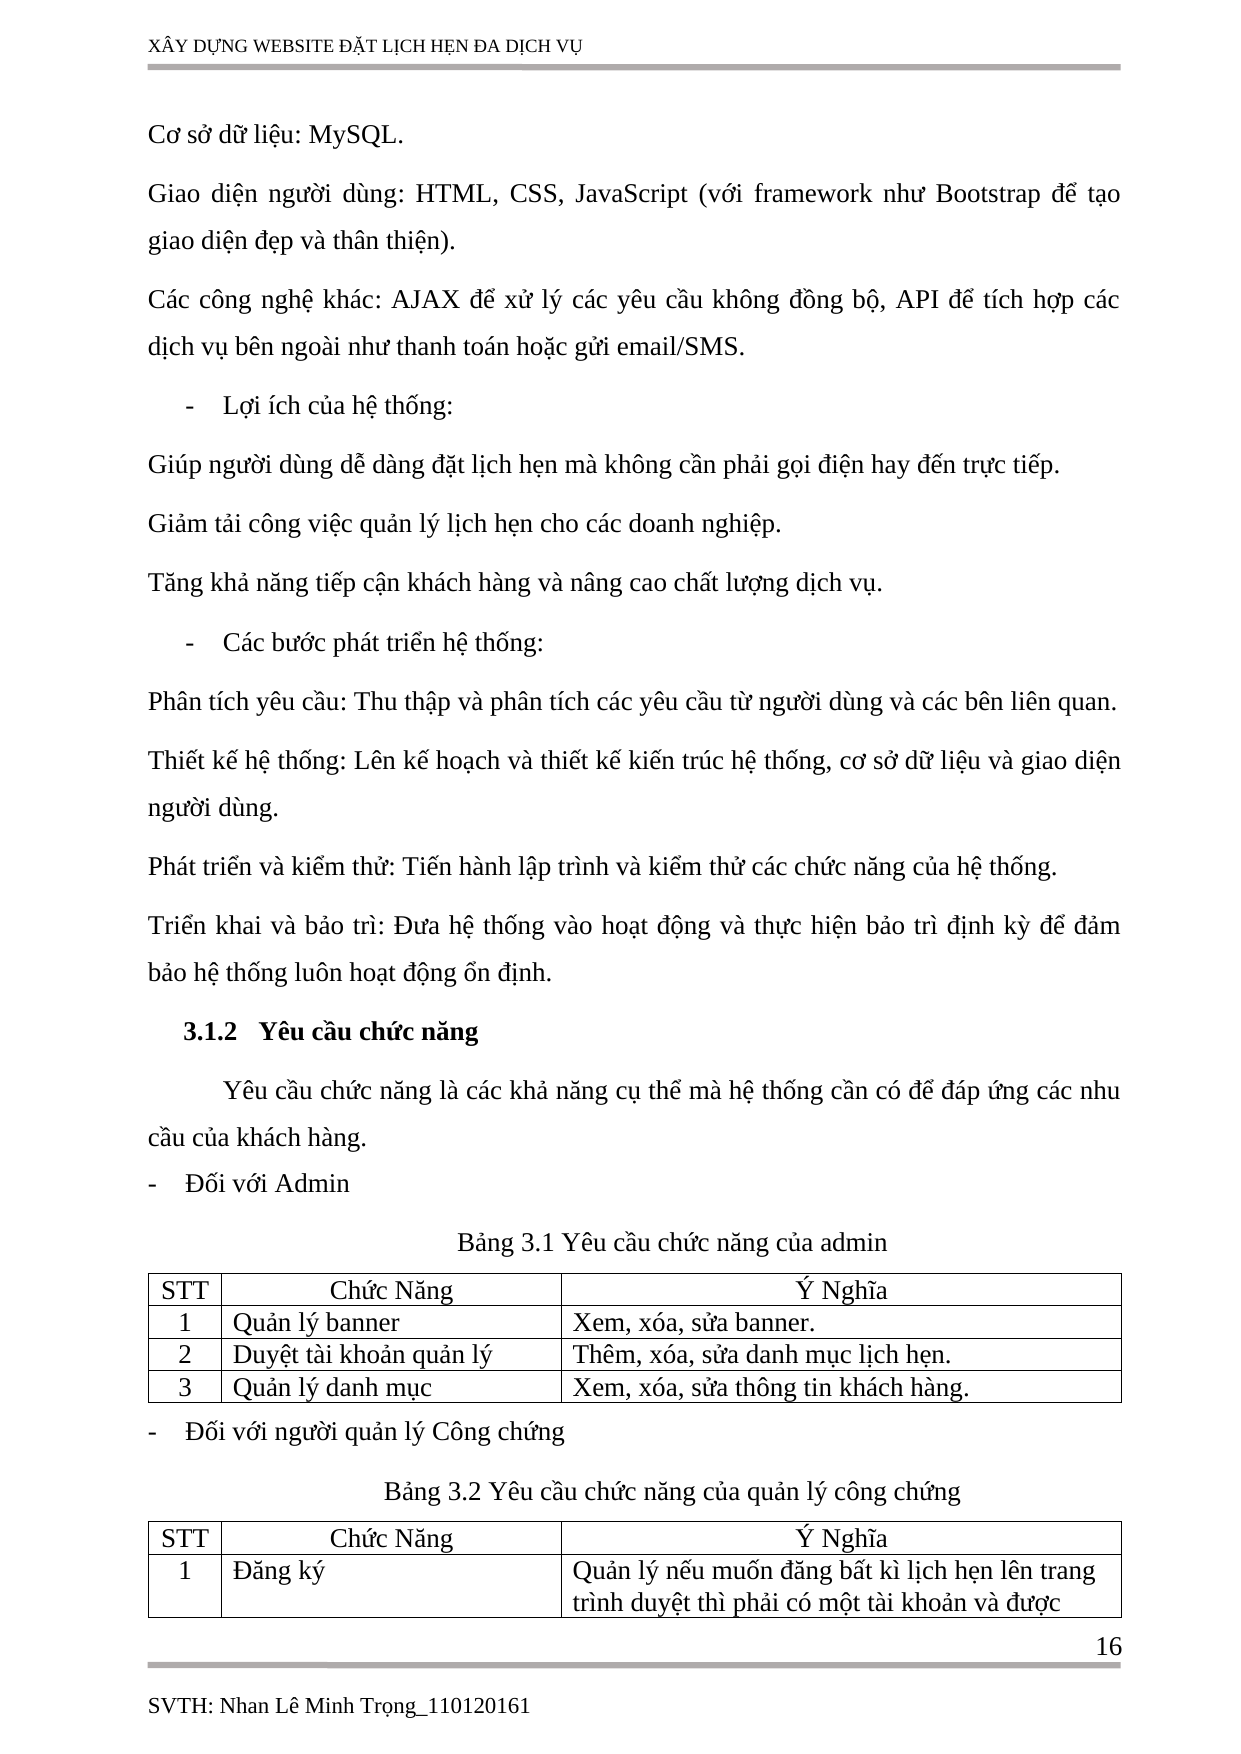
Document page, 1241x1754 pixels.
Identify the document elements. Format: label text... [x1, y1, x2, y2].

text Tăng khả năng tiếp cận khách hàng và nâng cao chất lượng dịch vụ. [148, 566, 1122, 598]
table_cell 1 [149, 1306, 221, 1337]
table_cell Quản lý banner [222, 1306, 561, 1337]
table_cell Xem, xóa, sửa banner. [562, 1306, 1121, 1337]
list Đối với Admin [148, 1167, 1122, 1198]
table_cell Đăng ký [222, 1555, 561, 1617]
text Bảng 3.2 Yêu cầu chức năng của quản lý công chứng [148, 1474, 1122, 1506]
table_cell Thêm, xóa, sửa danh mục lịch hẹn. [562, 1339, 1121, 1370]
list Lợi ích của hệ thống: [185, 389, 1122, 420]
text Triển khai và bảo trì: Đưa hệ thống vào hoạt động và thực hiện bảo trì định kỳ để đảm bảo hệ thống luôn hoạt động ổn định. [148, 909, 1122, 987]
text Phát triển và kiểm thử: Tiến hành lập trình và kiểm thử các chức năng của hệ thống. [148, 850, 1122, 881]
table_cell Duyệt tài khoản quản lý [222, 1339, 561, 1370]
text Giao diện người dùng: HTML, CSS, JavaScript (với framework như Bootstrap để tạo giao diện đẹp và thân thiện). [148, 177, 1122, 255]
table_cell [562, 1555, 1121, 1617]
table_cell 1 [149, 1555, 221, 1617]
table_cell 3 [149, 1371, 221, 1402]
table_cell Quản lý danh mục [222, 1371, 561, 1402]
list Yêu cầu chức năng là các khả năng cụ thể mà hệ thống cần có để đáp ứng các nhu cầu của khách hàng. [148, 1074, 1122, 1152]
list Các bước phát triển hệ thống: [185, 626, 1122, 657]
text Thiết kế hệ thống: Lên kế hoạch và thiết kế kiến trúc hệ thống, cơ sở dữ liệu và giao diện người dùng. [148, 744, 1122, 822]
table_cell 2 [149, 1339, 221, 1370]
text Bảng 3.1 Yêu cầu chức năng của admin [148, 1226, 1122, 1258]
table_header Chức Năng [222, 1522, 561, 1553]
subtitle Yêu cầu chức năng [183, 1015, 1122, 1046]
table_header STT [149, 1522, 221, 1553]
text Cơ sở dữ liệu: MySQL. [148, 118, 1122, 149]
table_cell Xem, xóa, sửa thông tin khách hàng. [562, 1371, 1121, 1402]
table_header STT [149, 1274, 221, 1305]
table_header Ý Nghĩa [562, 1274, 1121, 1305]
table_header Ý Nghĩa [562, 1522, 1121, 1553]
list Đối với người quản lý Công chứng [148, 1415, 1122, 1447]
table_header Chức Năng [222, 1274, 561, 1305]
text Giúp người dùng dễ dàng đặt lịch hẹn mà không cần phải gọi điện hay đến trực tiếp. [148, 448, 1122, 479]
text Các công nghệ khác: AJAX để xử lý các yêu cầu không đồng bộ, API để tích hợp các dịch vụ bên ngoài như thanh toán hoặc gửi email/SMS. [148, 283, 1122, 361]
text Giảm tải công việc quản lý lịch hẹn cho các doanh nghiệp. [148, 507, 1122, 538]
text Phân tích yêu cầu: Thu thập và phân tích các yêu cầu từ người dùng và các bên liên quan. [148, 685, 1122, 716]
